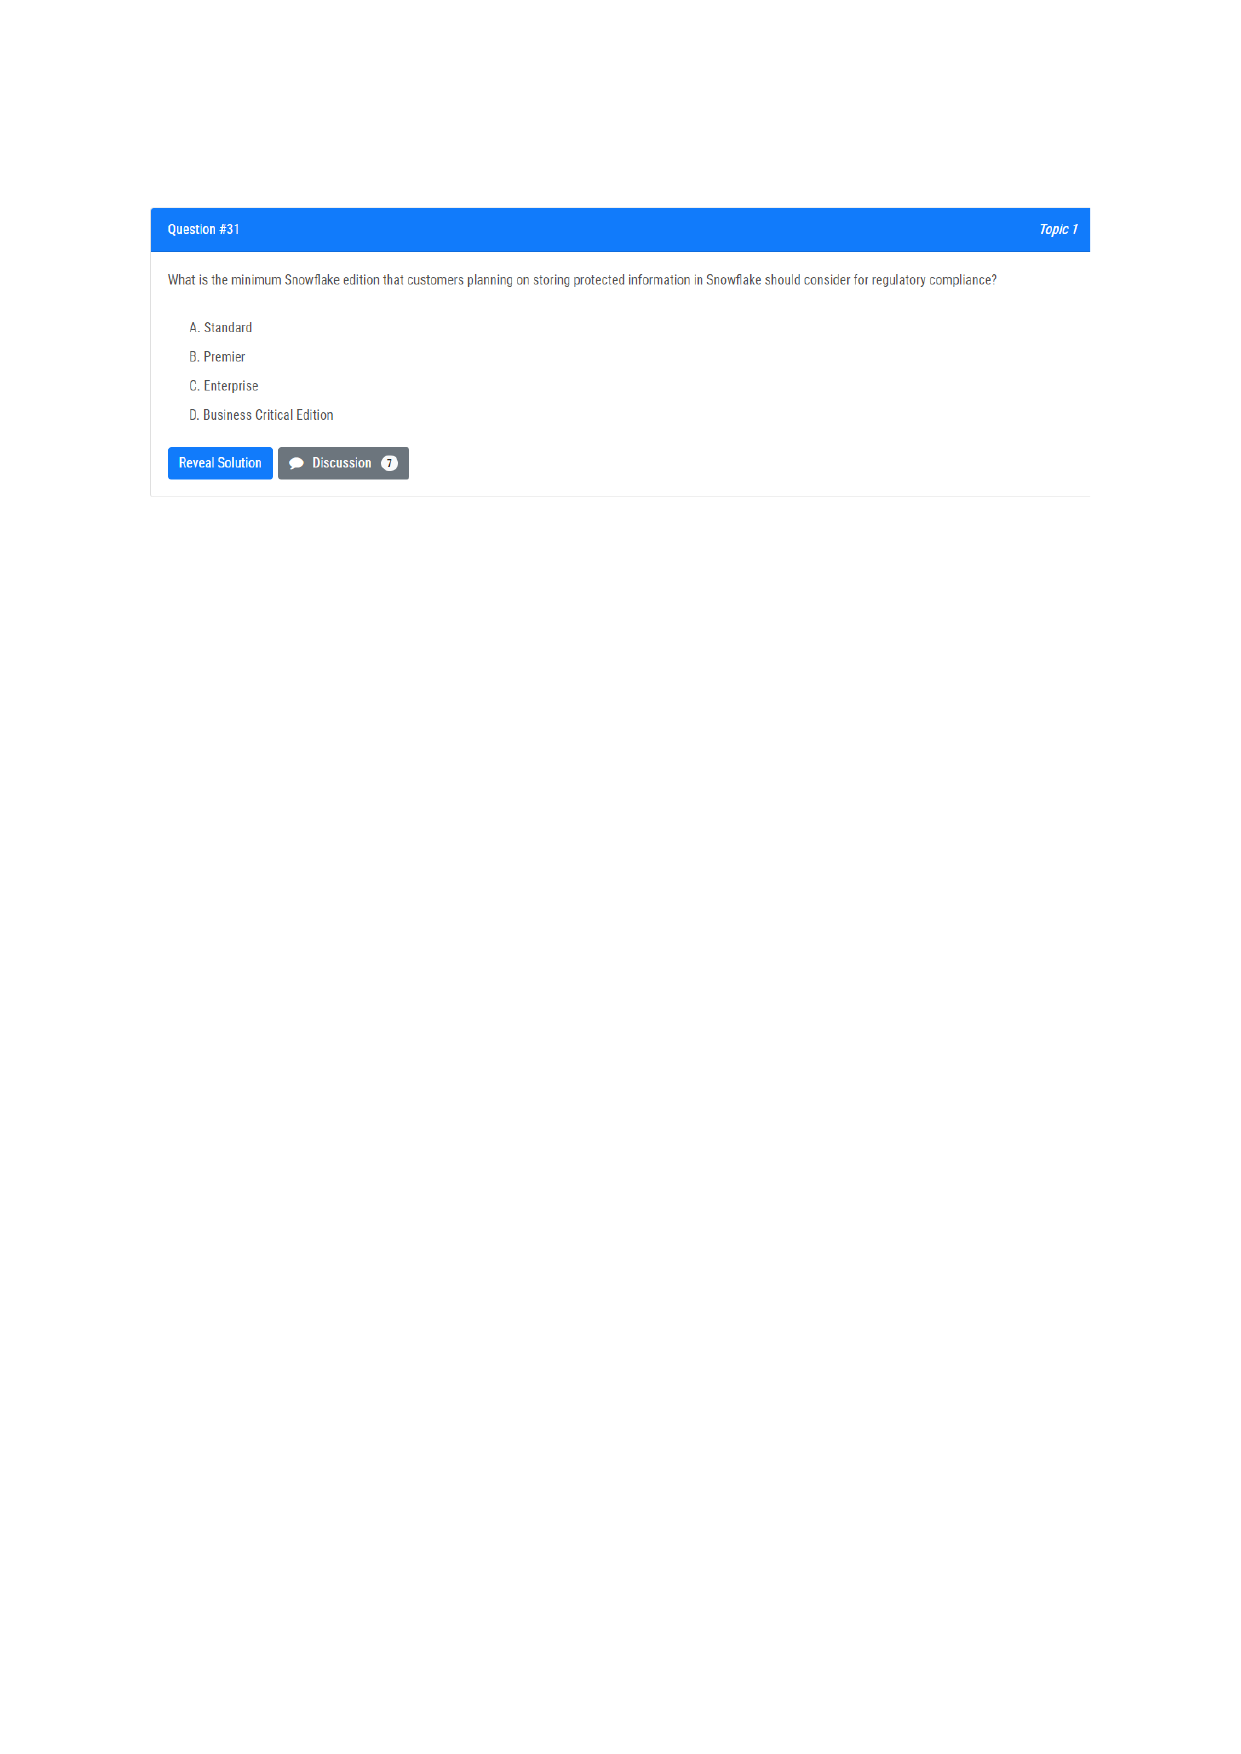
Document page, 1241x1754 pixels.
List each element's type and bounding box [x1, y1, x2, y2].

picture [150, 203, 1091, 497]
